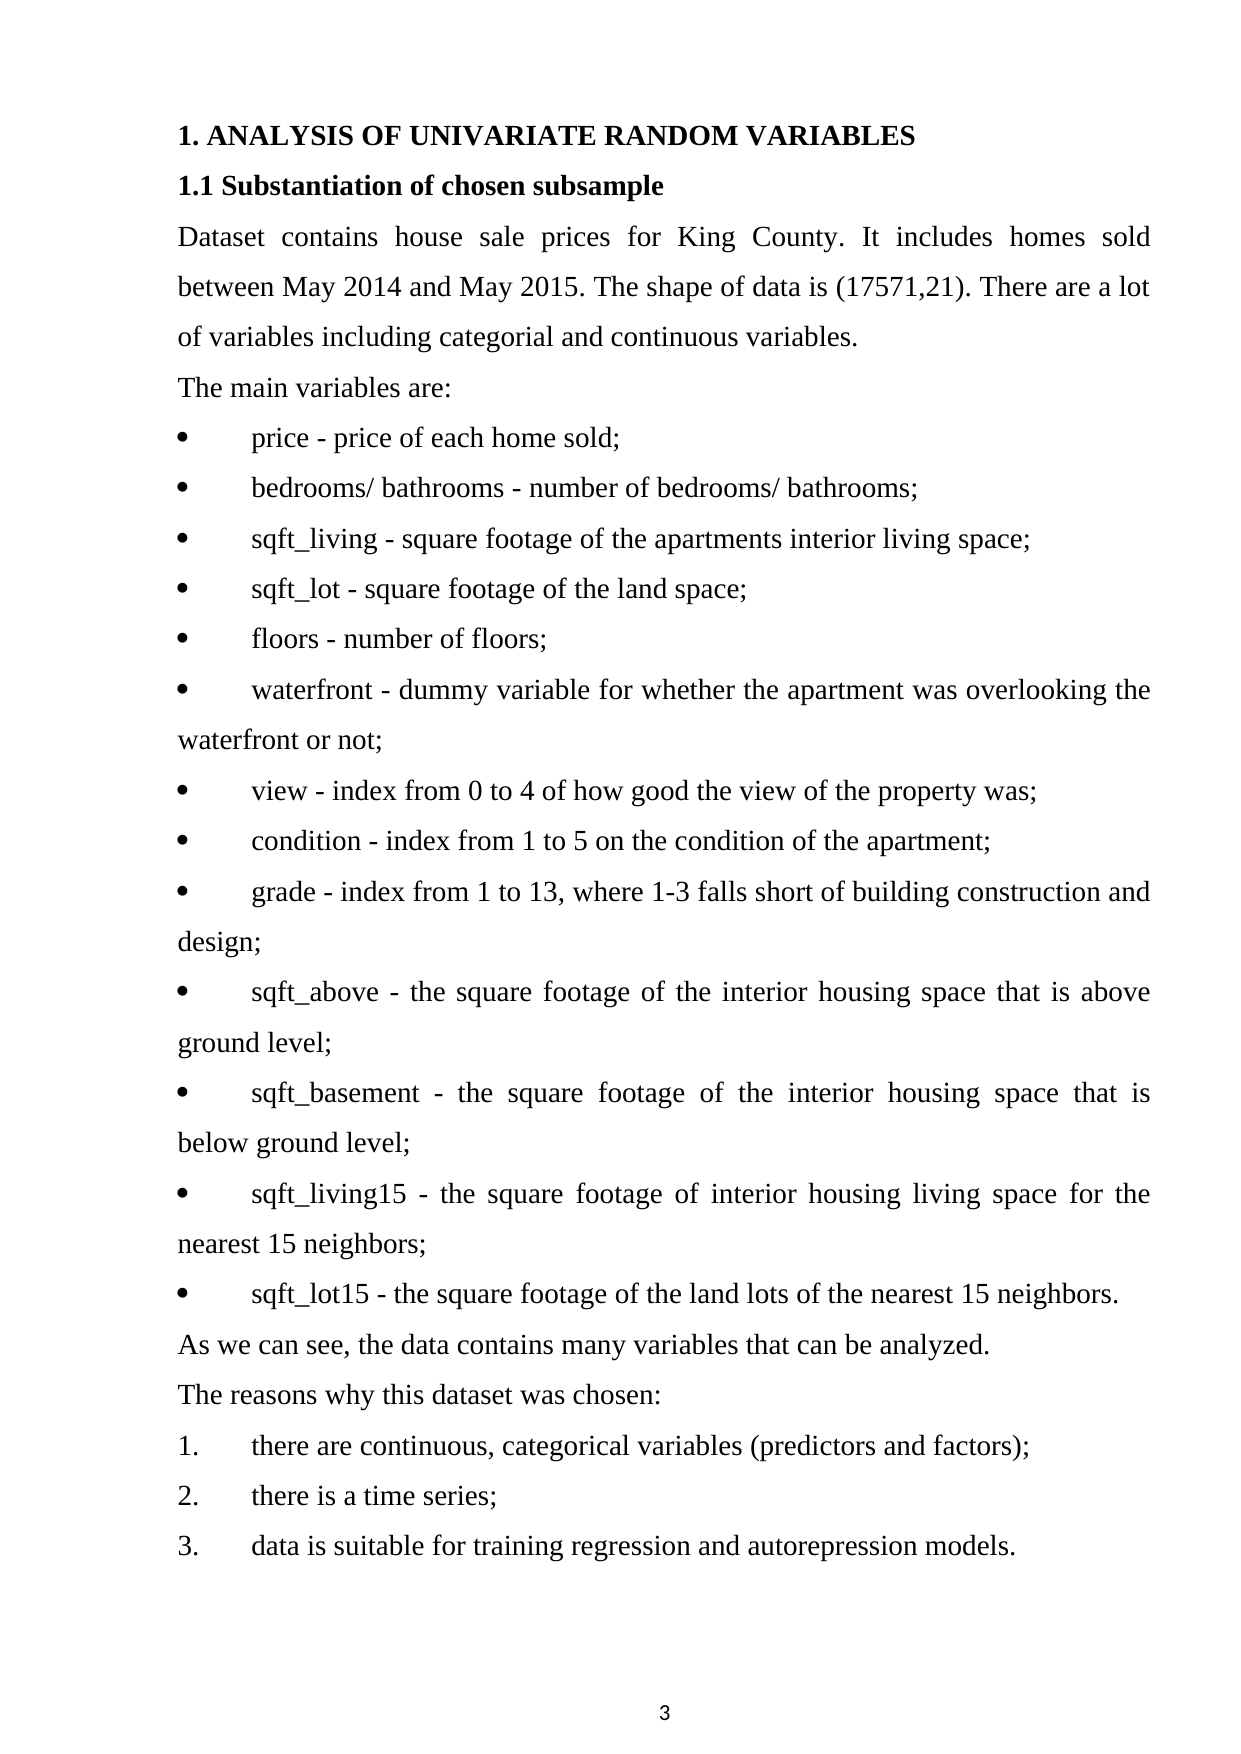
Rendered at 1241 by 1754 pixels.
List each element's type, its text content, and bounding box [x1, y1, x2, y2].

list waterfront - dummy variable for whether the apartment was overlooking the waterfront or not; [177, 672, 1152, 756]
list sqft_lot15 - the square footage of the land lots of the nearest 15 neighbors. [177, 1277, 1152, 1310]
list price - price of each home sold; [177, 420, 1152, 454]
list floors - number of floors; [177, 622, 1152, 655]
list data is suitable for training regression and autorepression models. [177, 1528, 1152, 1562]
text The main variables are: [177, 370, 1152, 403]
list sqft_living - square footage of the apartments interior living space; [177, 521, 1152, 554]
text As we can see, the data contains many variables that can be analyzed. [177, 1327, 1152, 1361]
list condition - index from 1 to 5 on the condition of the apartment; [177, 823, 1152, 857]
list sqft_basement - the square footage of the interior housing space that is below ground level; [177, 1075, 1152, 1159]
subtitle 1.1 Substantiation of chosen subsample [177, 168, 1152, 202]
list there is a time series; [177, 1478, 1152, 1511]
list sqft_lot - square footage of the land space; [177, 571, 1152, 605]
text The reasons why this dataset was chosen: [177, 1377, 1152, 1411]
list sqft_above - the square footage of the interior housing space that is above ground level; [177, 974, 1152, 1058]
list there are continuous, categorical variables (predictors and factors); [177, 1428, 1152, 1461]
text Dataset contains house sale prices for King County. It includes homes sold between May 2014 and May 2015. The shape of data is (17571,21). There are a lot of variables including categorial and continuous variables. [177, 219, 1152, 353]
list view - index from 0 to 4 of how good the view of the property was; [177, 773, 1152, 806]
list grade - index from 1 to 13, where 1-3 falls short of building construction and design; [177, 874, 1152, 958]
subtitle 1. ANALYSIS OF UNIVARIATE RANDOM VARIABLES [177, 118, 1152, 152]
list sqft_living15 - the square footage of interior housing living space for the nearest 15 neighbors; [177, 1176, 1152, 1260]
list bedrooms/ bathrooms - number of bedrooms/ bathrooms; [177, 470, 1152, 504]
